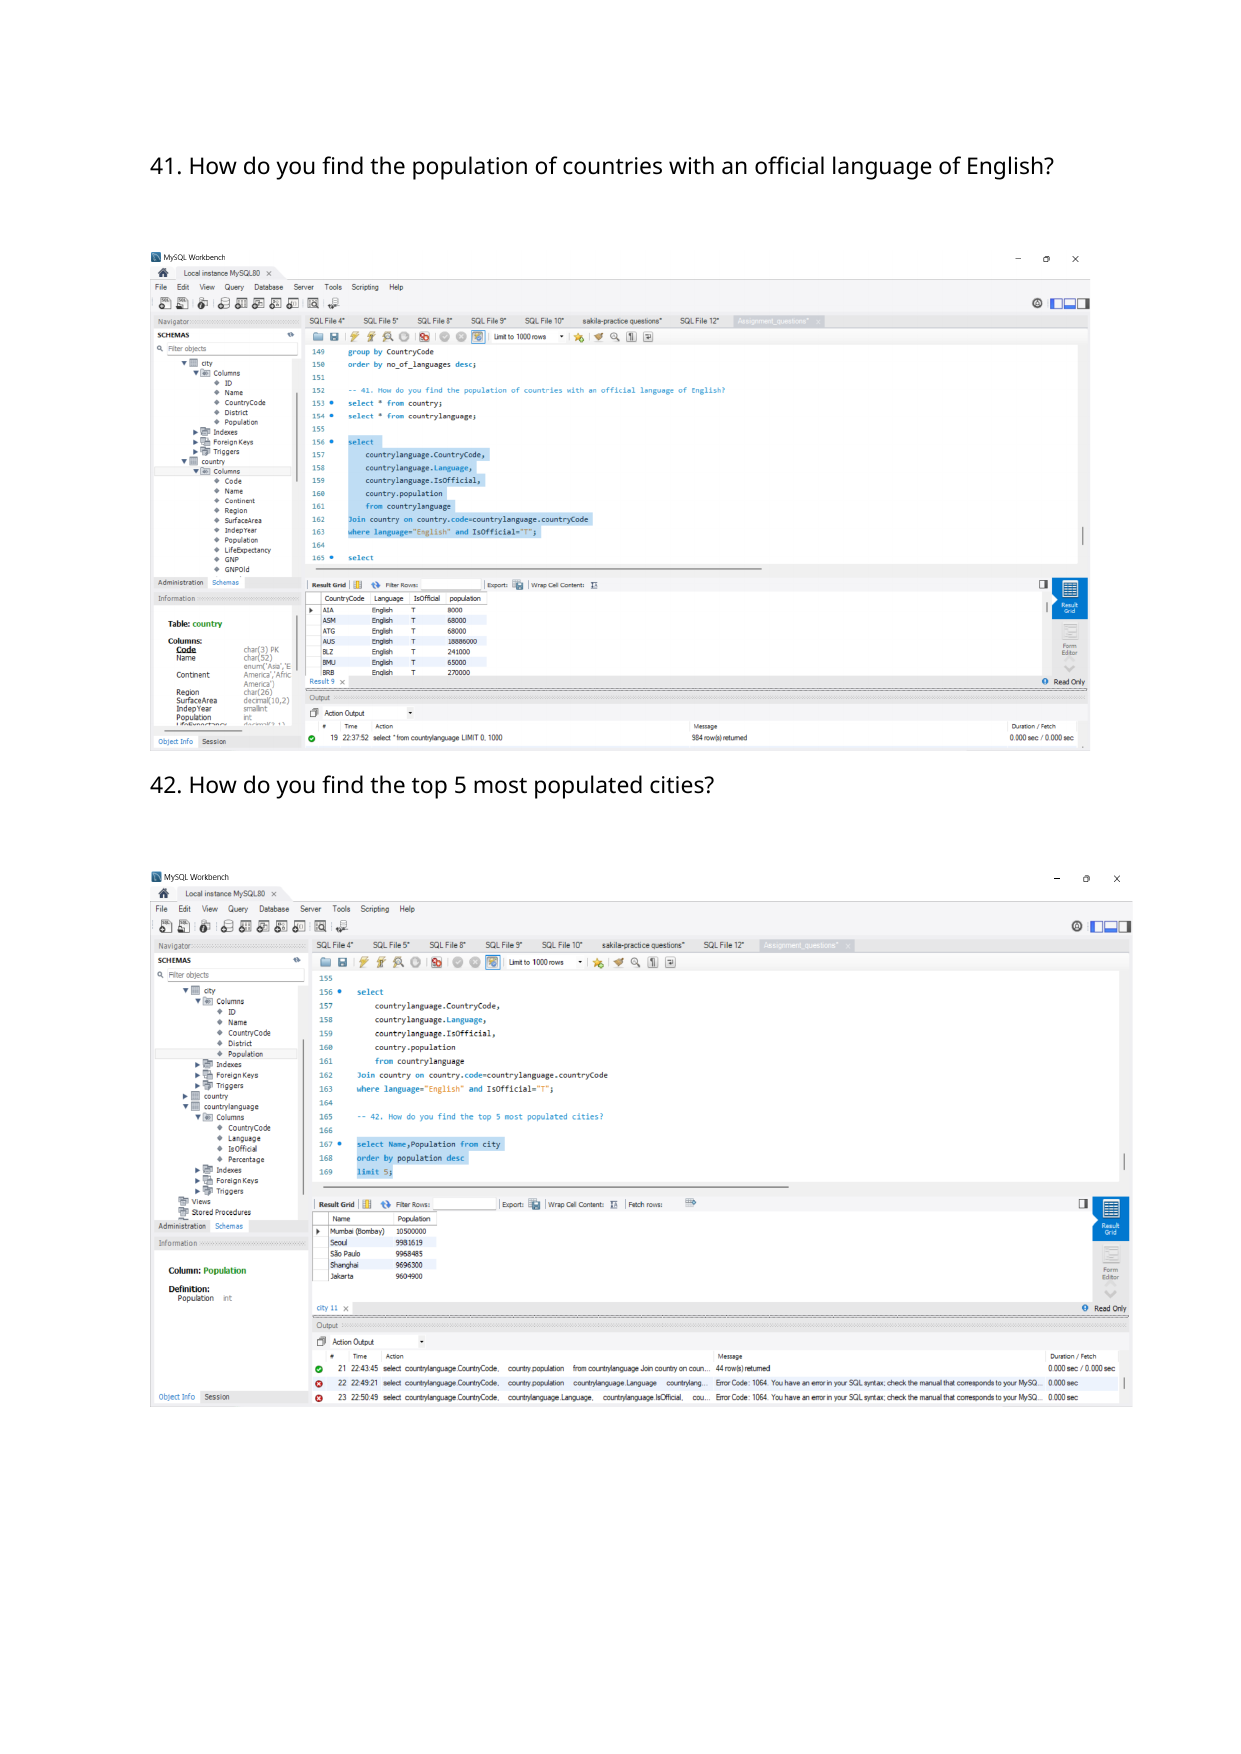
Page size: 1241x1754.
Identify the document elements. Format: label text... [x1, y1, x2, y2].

picture [150, 870, 1133, 1407]
text 42. How do you find the top 5 most populated cities? [150, 769, 1090, 800]
text 41. How do you find the population of countries with an official language of English? [150, 150, 1090, 181]
picture [150, 250, 1091, 751]
